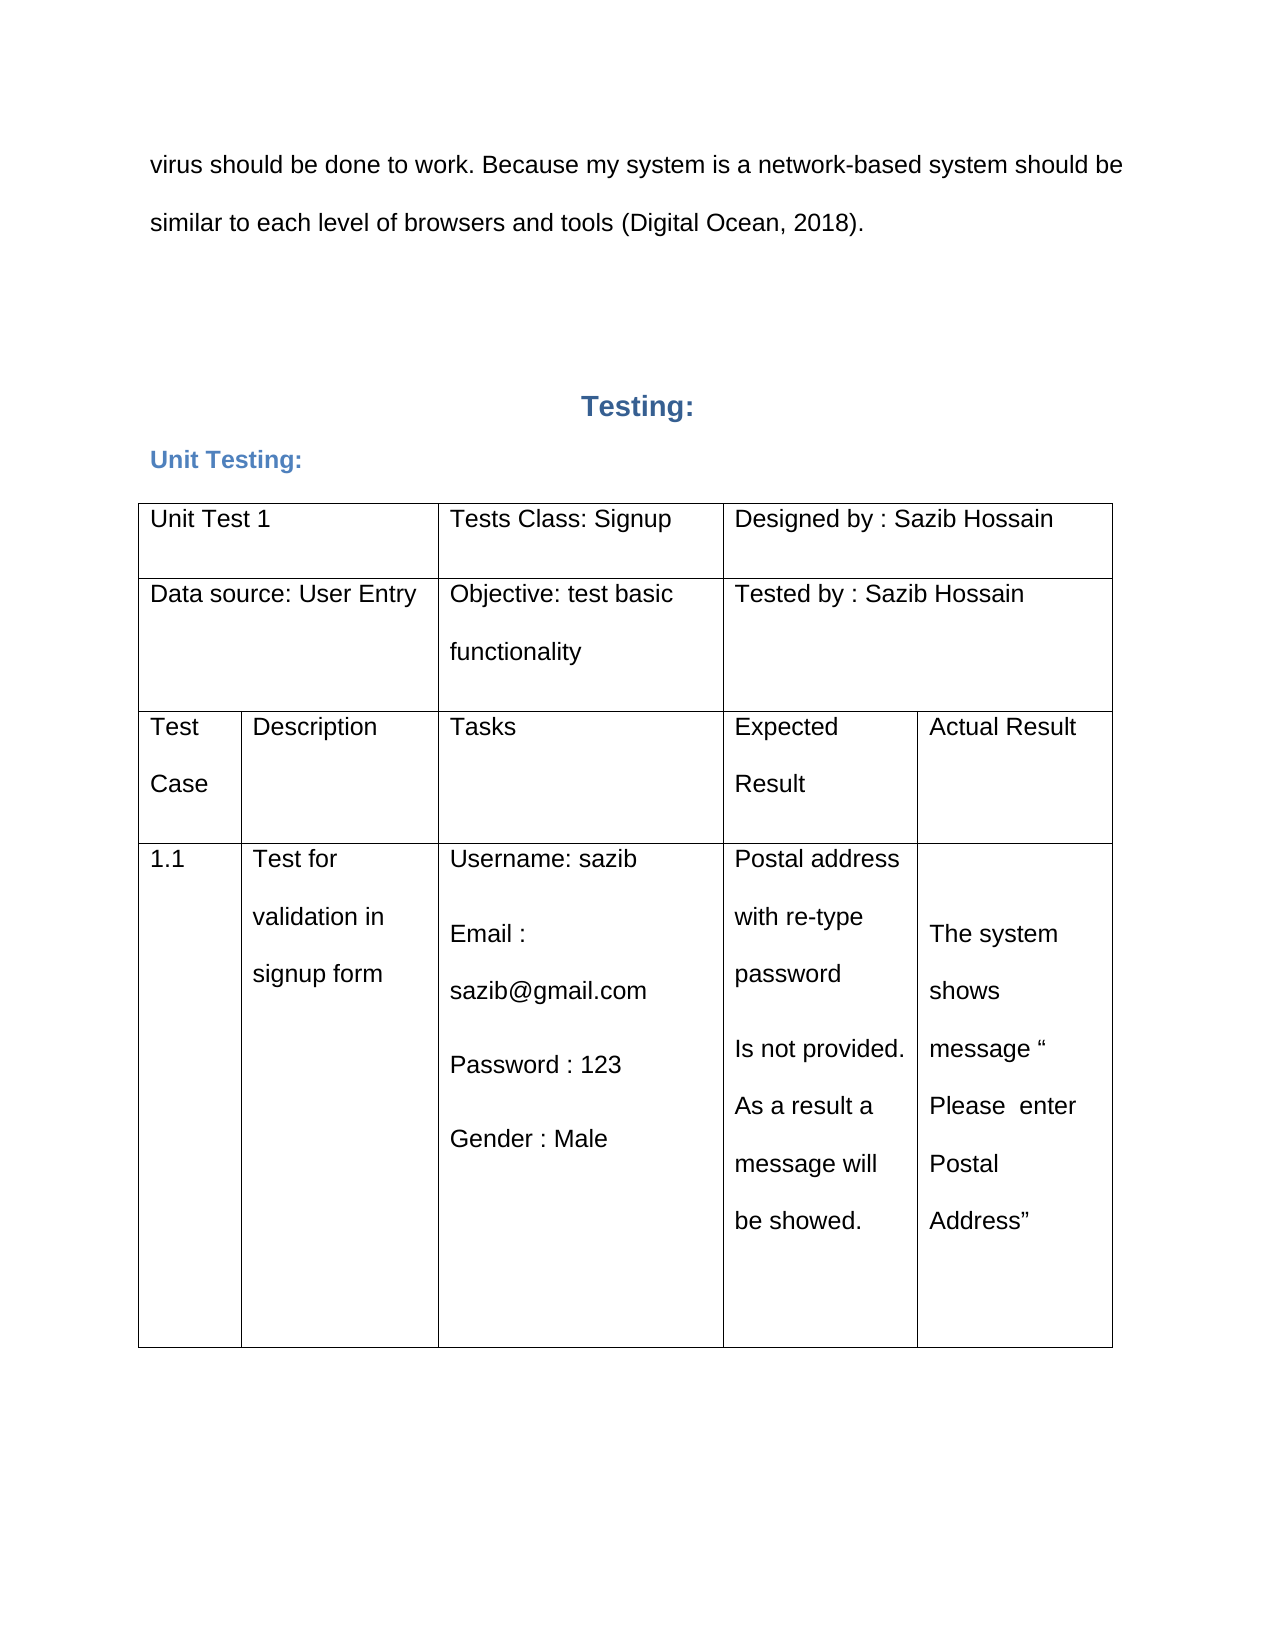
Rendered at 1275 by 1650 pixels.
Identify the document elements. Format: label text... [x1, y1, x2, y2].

table_cell Actual Result [918, 712, 1112, 843]
table_cell Username: sazib Email : sazib@gmail.com Password : 123 Gender : Male [439, 844, 723, 1347]
table_cell Data source: User Entry [139, 579, 438, 711]
table_cell Tasks [439, 712, 723, 843]
table_cell Expected Result [724, 712, 917, 843]
table_cell Test Case [139, 712, 241, 843]
table_cell Test for validation in signup form [242, 844, 438, 1347]
table_cell 1.1 [139, 844, 241, 1347]
table_cell Postal address with re-type password Is not provided. As a result a message will be showed. [724, 844, 917, 1347]
table_cell The system shows message “ Please enter Postal Address” [918, 844, 1112, 1347]
table_header Tests Class: Signup [439, 504, 723, 578]
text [150, 150, 1125, 236]
table_header Unit Test 1 [139, 504, 438, 578]
table_cell Tested by : Sazib Hossain [724, 579, 1112, 711]
table_cell Description [242, 712, 438, 843]
table_cell Objective: test basic functionality [439, 579, 723, 711]
subtitle Testing: [150, 389, 1125, 423]
subtitle Unit Testing: [150, 446, 1125, 474]
table_header Designed by : Sazib Hossain [724, 504, 1112, 578]
